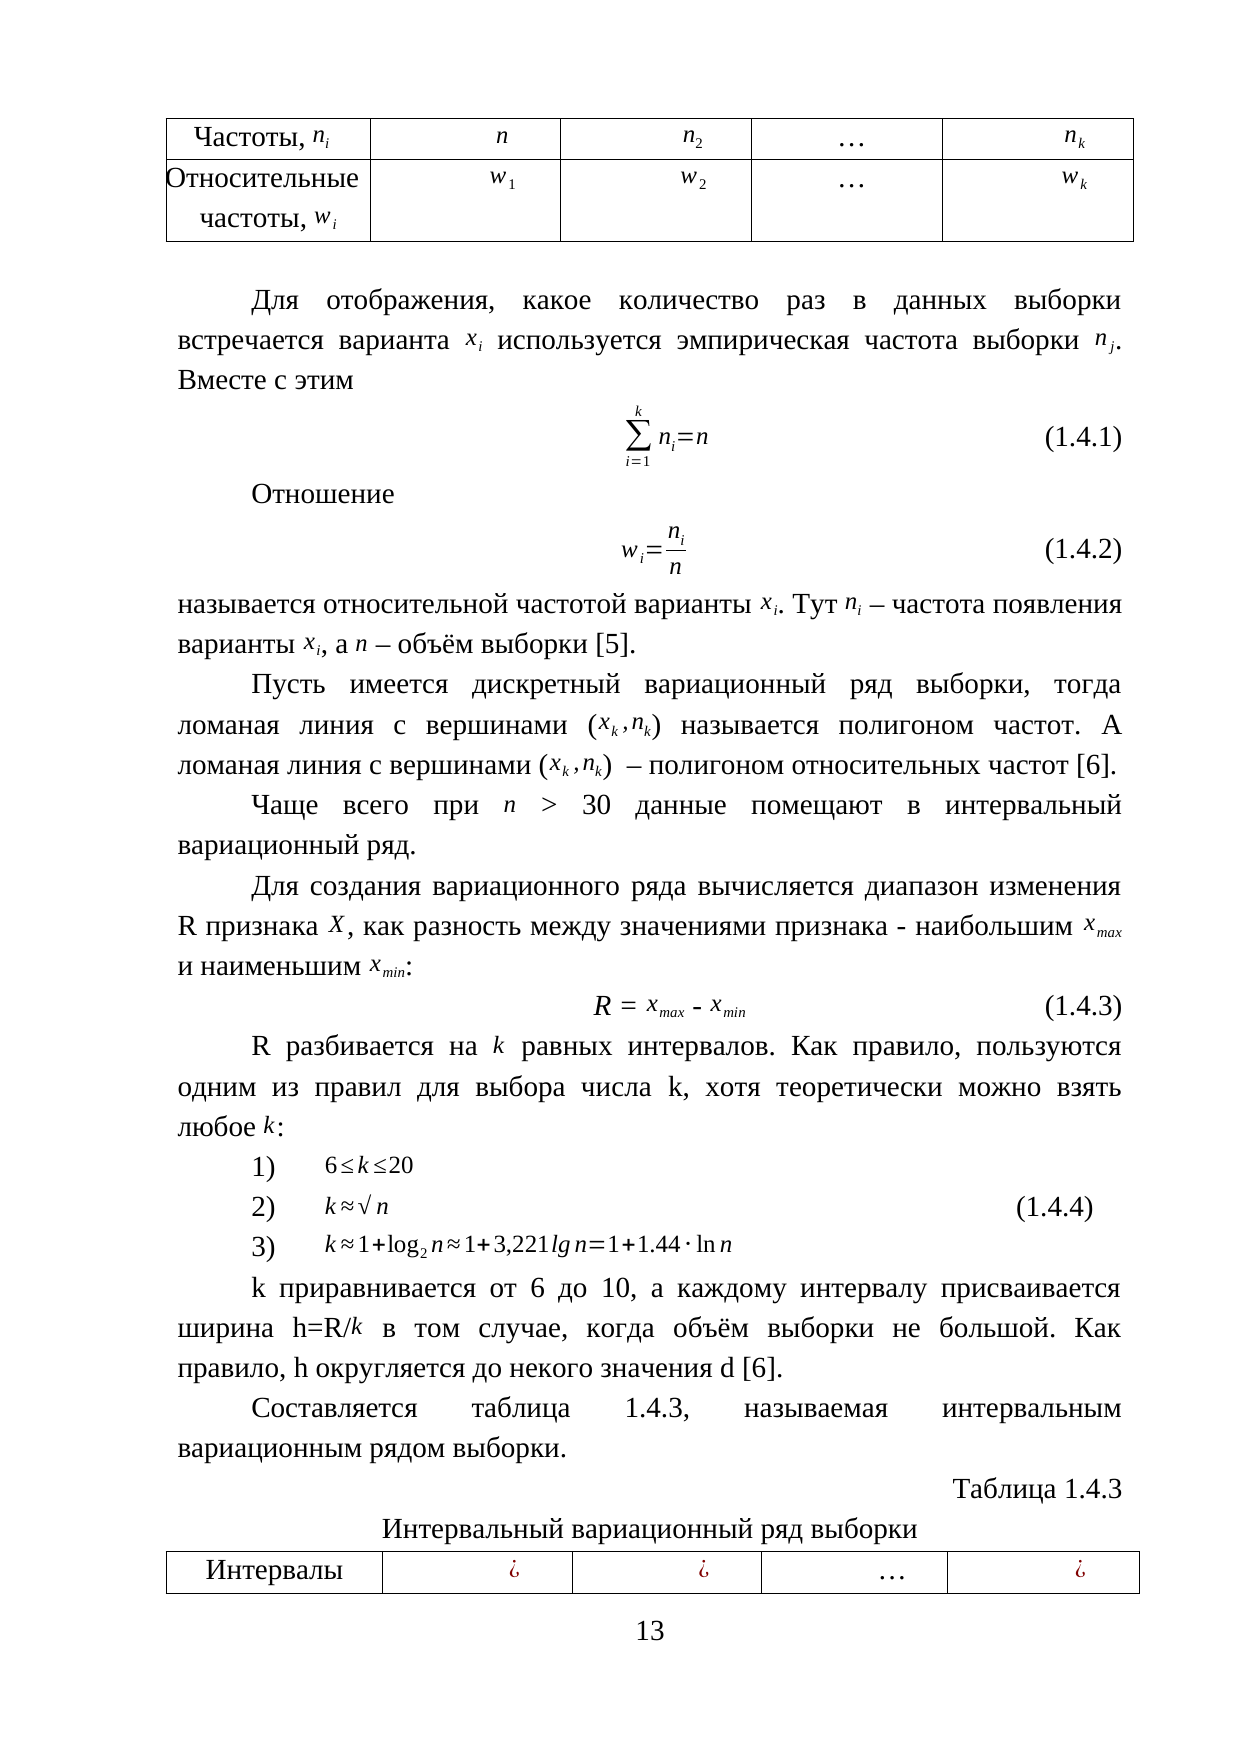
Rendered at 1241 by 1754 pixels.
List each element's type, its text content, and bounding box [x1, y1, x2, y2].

text Составляется таблица 1.4.3, называемая интервальным вариационным рядом выборки. [177, 1390, 1122, 1464]
table_header [383, 1552, 572, 1592]
table_header [948, 1552, 1139, 1592]
text Для создания вариационного ряда вычисляется диапазон изменения R признака , как разность между значениями признака - наибольшим и наименьшим : [177, 868, 1122, 982]
table_cell [561, 160, 751, 241]
table_cell [371, 160, 560, 241]
table_cell [561, 119, 751, 159]
table_cell Частоты, [167, 119, 370, 159]
table_cell Относительные частоты, [167, 160, 370, 241]
table_header … [762, 1552, 947, 1592]
text R разбивается на равных интервалов. Как правило, пользуются одним из правил для выбора числа k, хотя теоретически можно взять любое : [177, 1028, 1122, 1142]
table_cell … [752, 119, 942, 159]
list (1.4.4) [177, 1189, 1122, 1223]
text Таблица 1.4.3 [177, 1471, 1122, 1504]
text (1.4.1) [177, 403, 1122, 470]
table_cell … [752, 160, 942, 241]
table_cell [371, 119, 560, 159]
text Пусть имеется дискретный вариационный ряд выборки, тогда ломаная линия с вершинами () называется полигоном частот. А ломаная линия с вершинами () – полигоном относительных частот [6]. [177, 667, 1122, 781]
table_cell [943, 119, 1133, 159]
text Для отображения, какое количество раз в данных выборки встречается варианта используется эмпирическая частота выборки . Вместе с этим [177, 282, 1122, 396]
text R = - (1.4.3) [177, 988, 1122, 1022]
table_cell [943, 160, 1133, 241]
text Отношение [177, 477, 1122, 510]
text (1.4.2) [177, 517, 1122, 579]
text Чаще всего при > 30 данные помещают в интервальный вариационный ряд. [177, 787, 1122, 861]
table_header Интервалы [167, 1552, 382, 1592]
text Интервальный вариационный ряд выборки [177, 1511, 1122, 1544]
table_header [573, 1552, 761, 1592]
text k приравнивается от 6 до 10, а каждому интервалу присваивается ширина h=R/ в том случае, когда объём выборки не большой. Как правило, h округляется до некого значения d [6]. [177, 1270, 1122, 1384]
text называется относительной частотой варианты . Тут – частота появления варианты , а – объём выборки [5]. [177, 586, 1122, 660]
